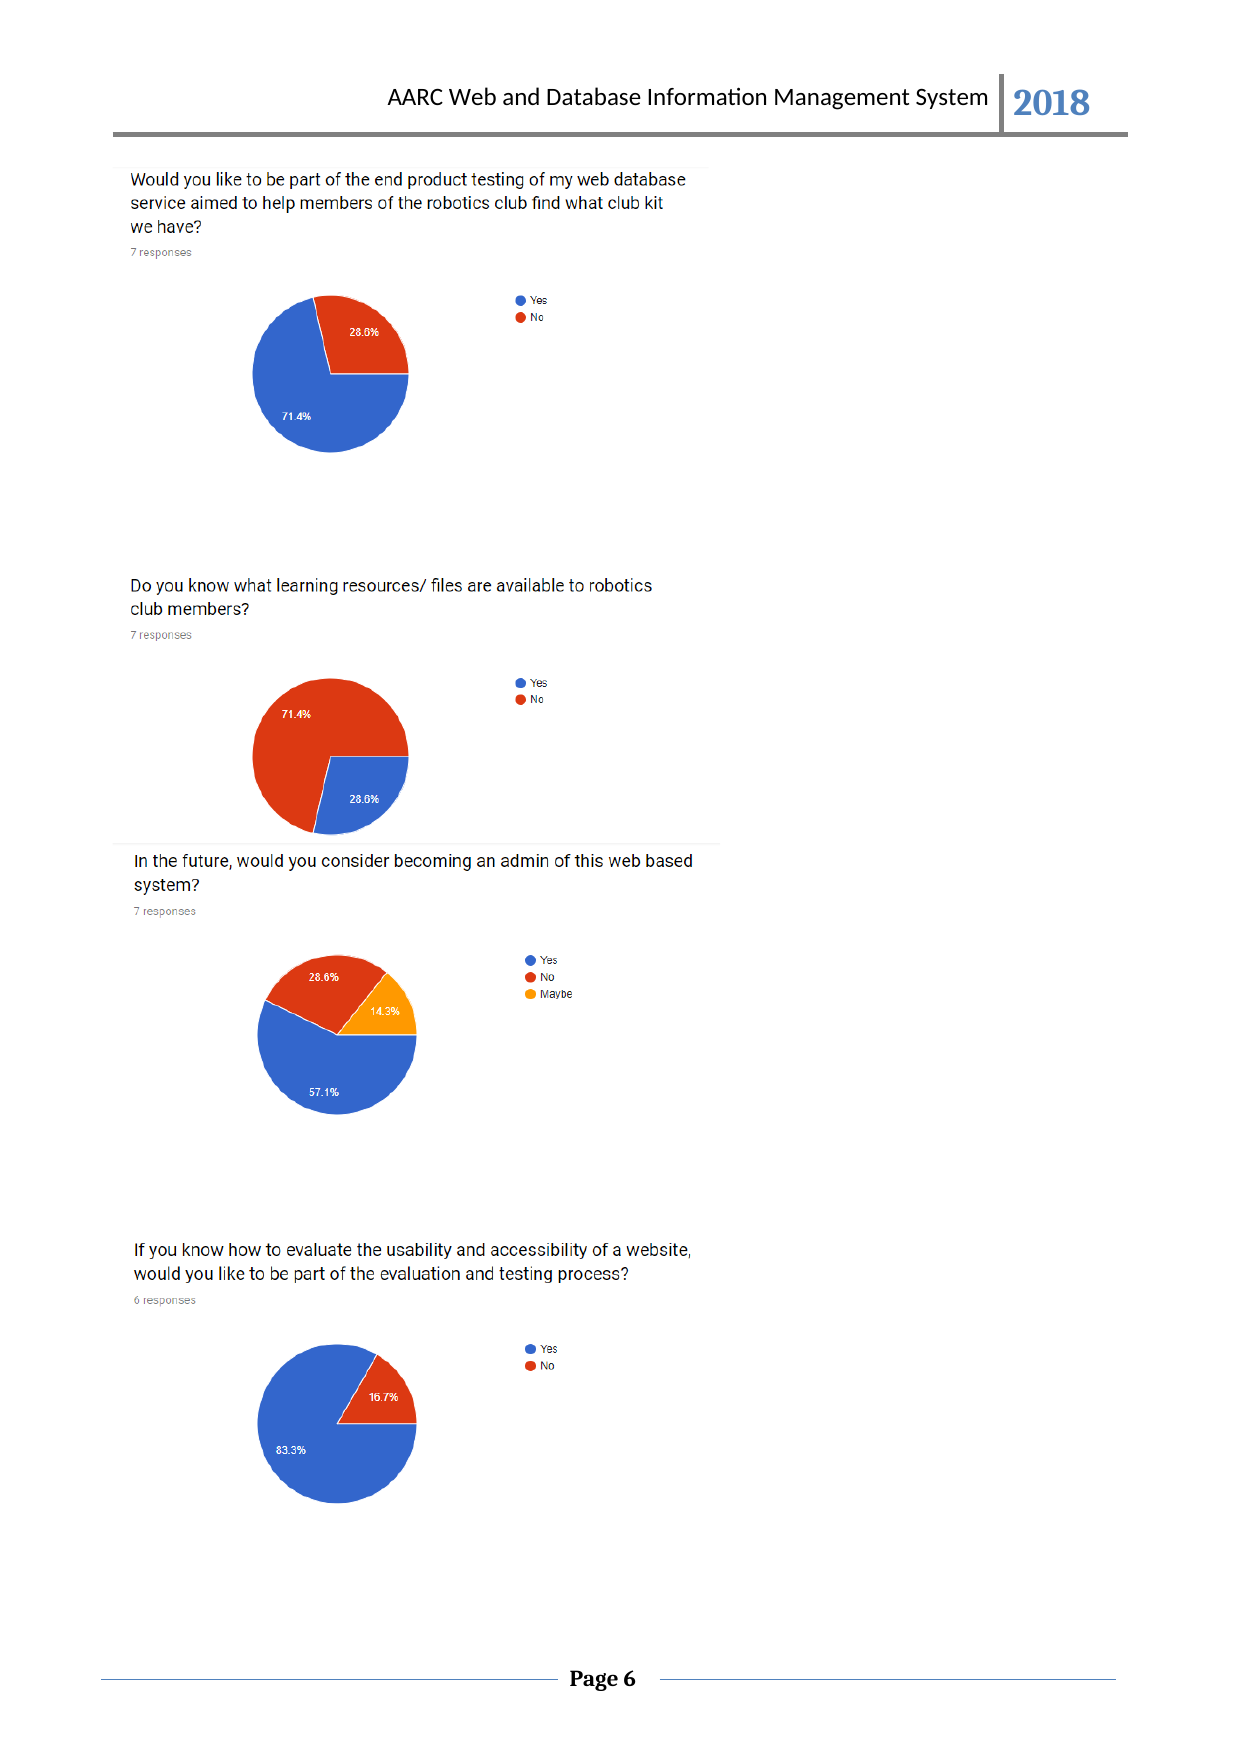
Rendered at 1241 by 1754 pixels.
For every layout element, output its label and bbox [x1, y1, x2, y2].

picture [112, 167, 721, 1547]
